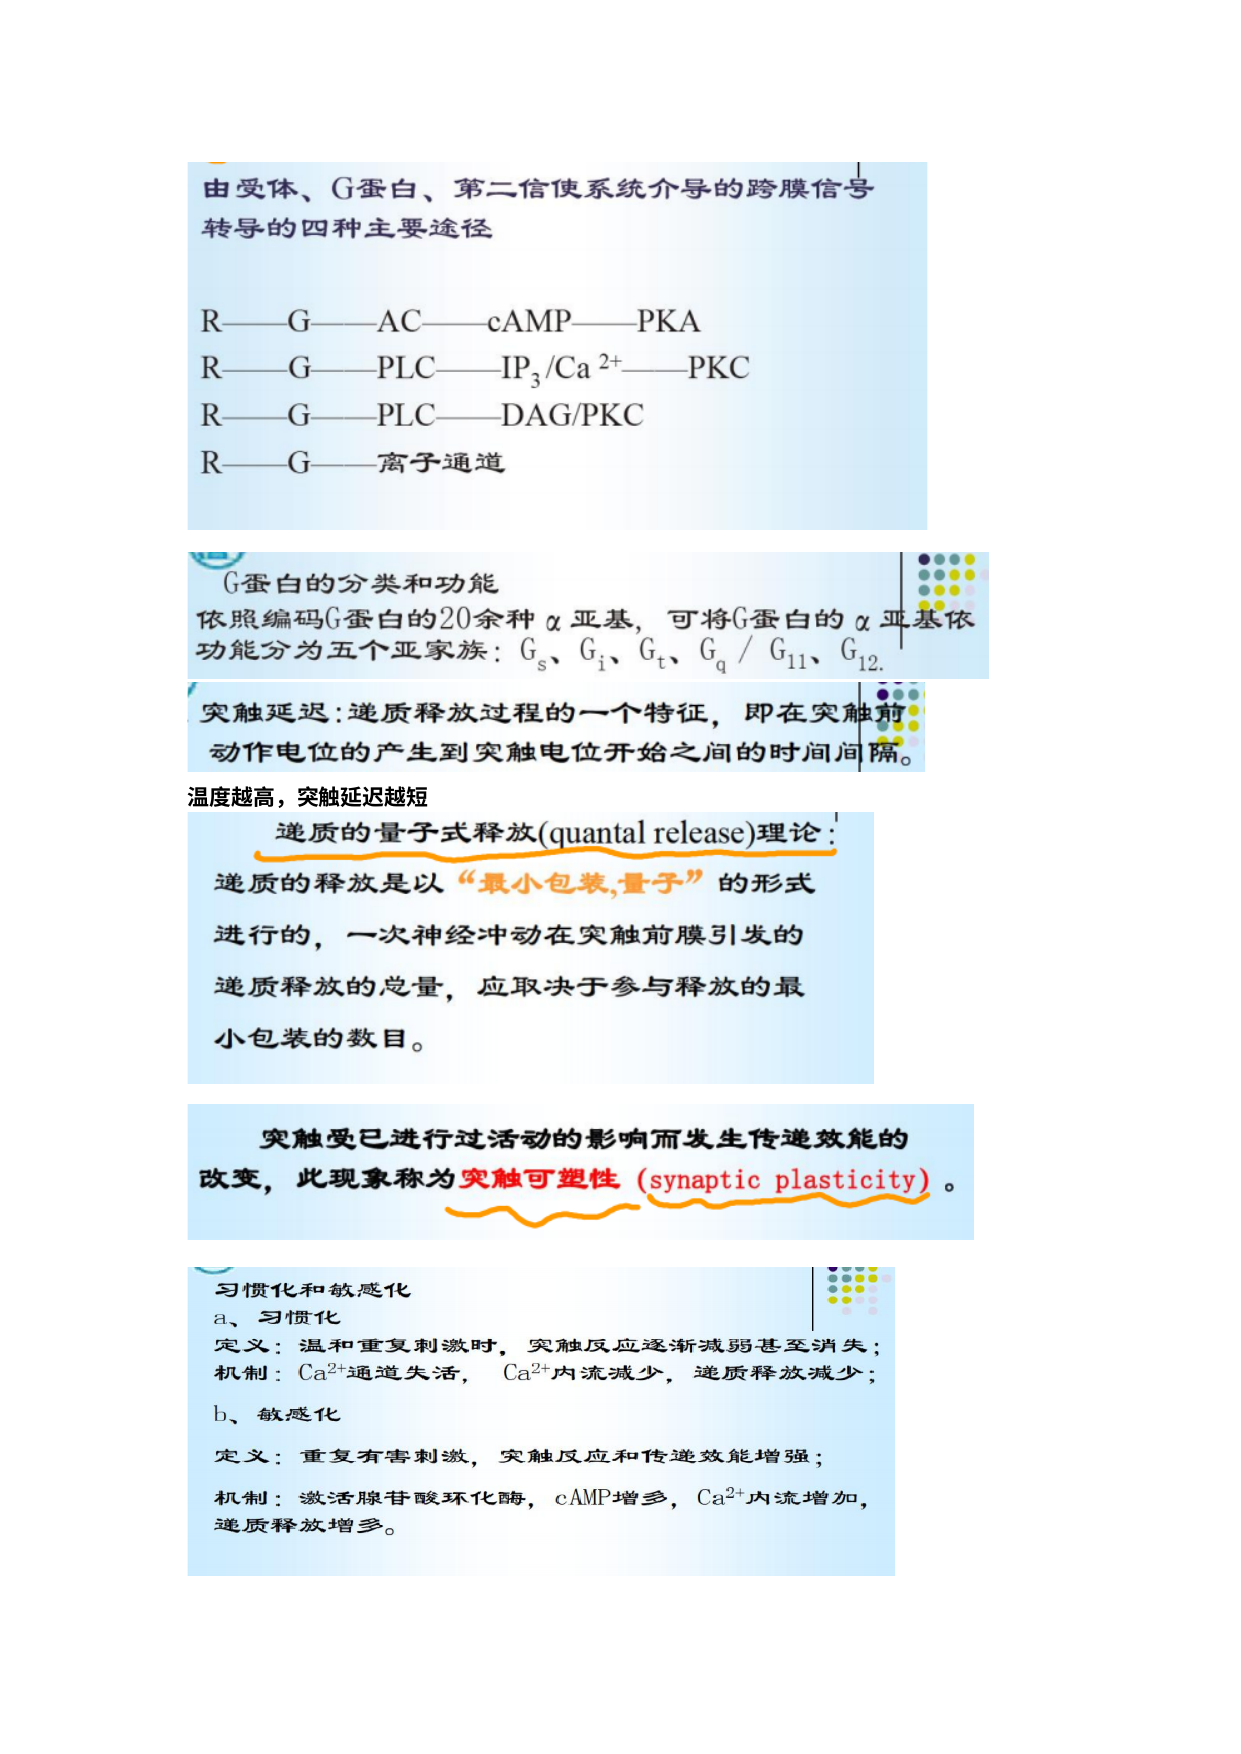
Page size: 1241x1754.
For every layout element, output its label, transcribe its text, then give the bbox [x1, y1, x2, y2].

picture [187, 1267, 896, 1576]
picture [187, 162, 928, 530]
picture [187, 682, 926, 772]
picture [187, 812, 874, 1084]
picture [187, 1104, 974, 1240]
picture [187, 552, 989, 679]
list 温度越高，突触延迟越短 [187, 779, 1053, 812]
